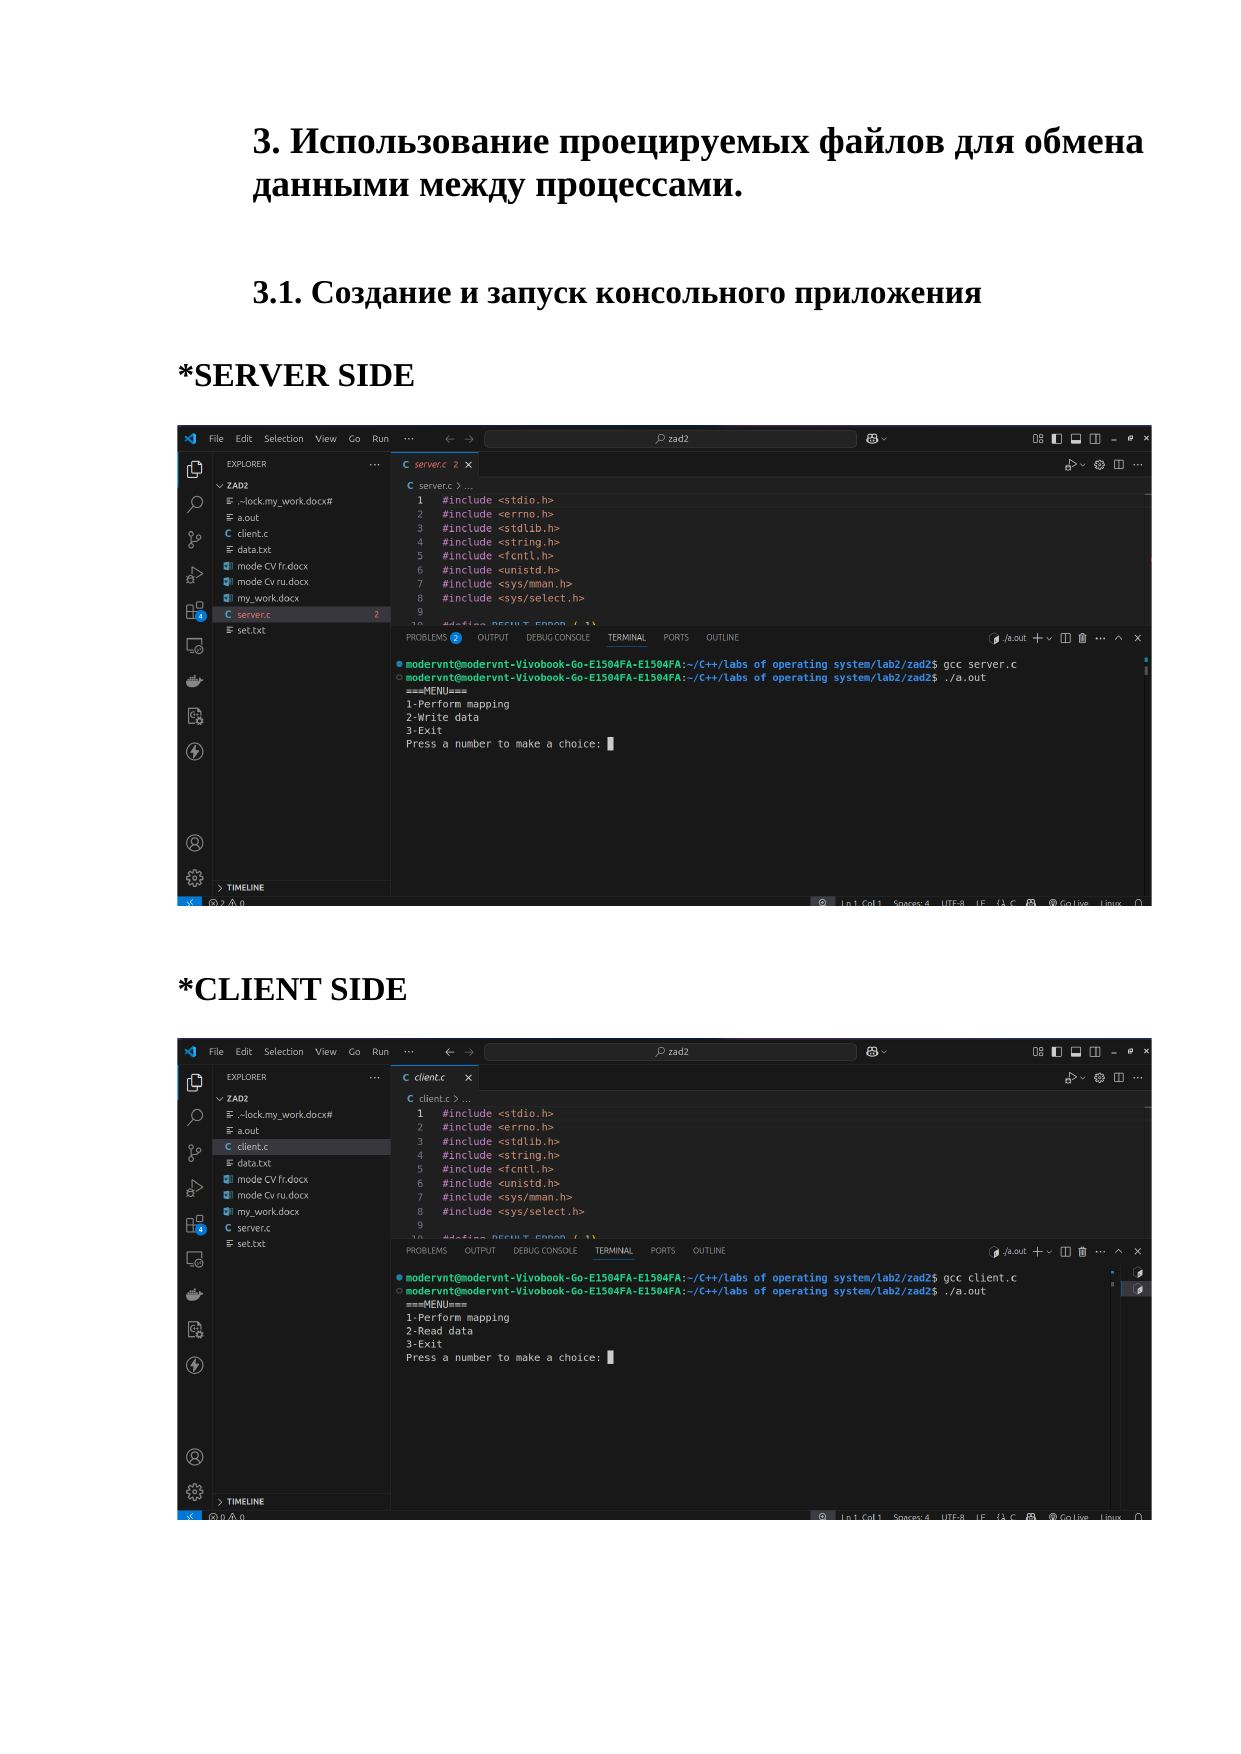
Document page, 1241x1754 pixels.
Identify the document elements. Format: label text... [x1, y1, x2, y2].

subtitle *SERVER SIDE [177, 355, 1152, 393]
subtitle *CLIENT SIDE [177, 906, 1152, 1007]
picture [177, 1038, 1152, 1520]
subtitle 3. Использование проецируемых файлов для обмена [177, 118, 1152, 161]
subtitle данными между процессами. [177, 161, 1152, 204]
subtitle 3.1. Создание и запуск консольного приложения [177, 272, 1152, 311]
picture [177, 425, 1152, 906]
